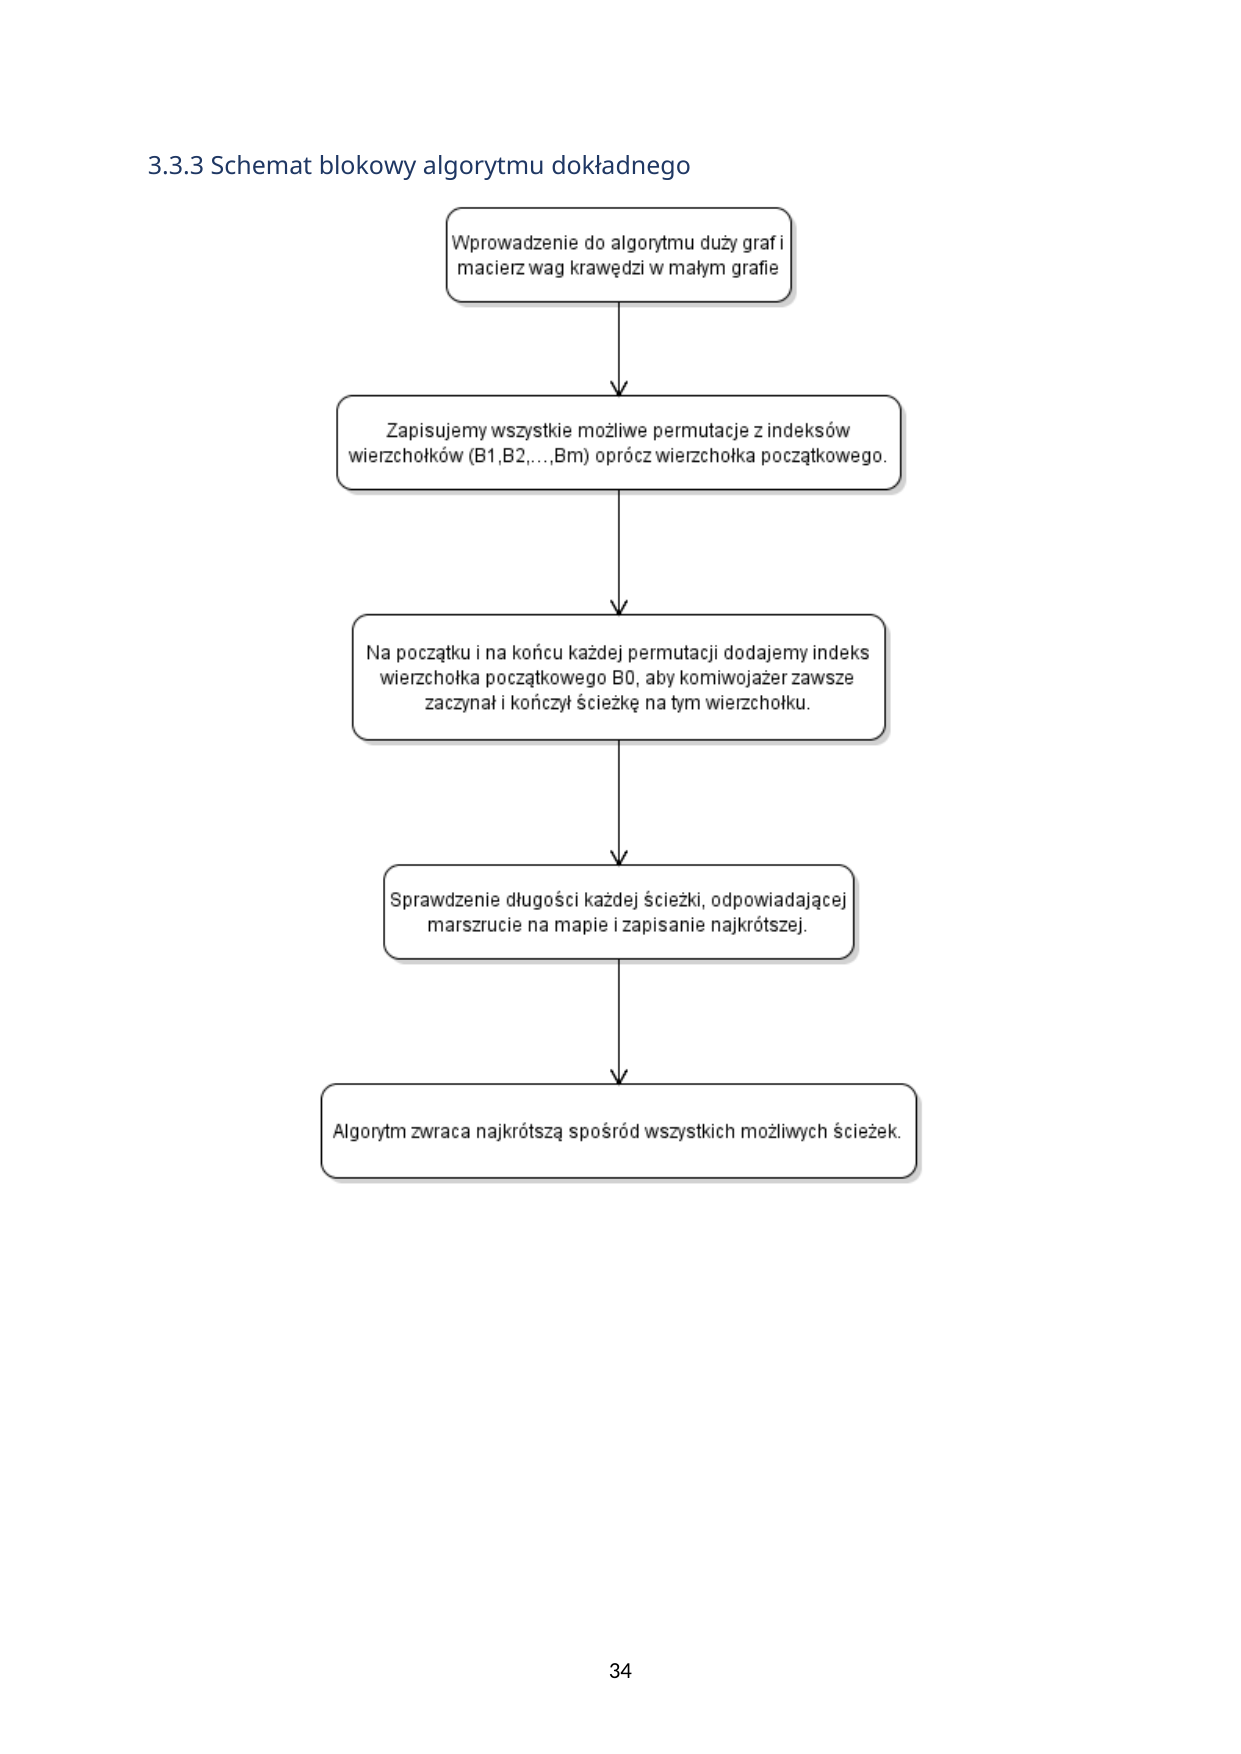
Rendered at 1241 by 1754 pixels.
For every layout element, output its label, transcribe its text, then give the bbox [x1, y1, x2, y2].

subtitle 3.3.3 Schemat blokowy algorytmu dokładnego [148, 148, 1093, 182]
picture [310, 184, 930, 1204]
